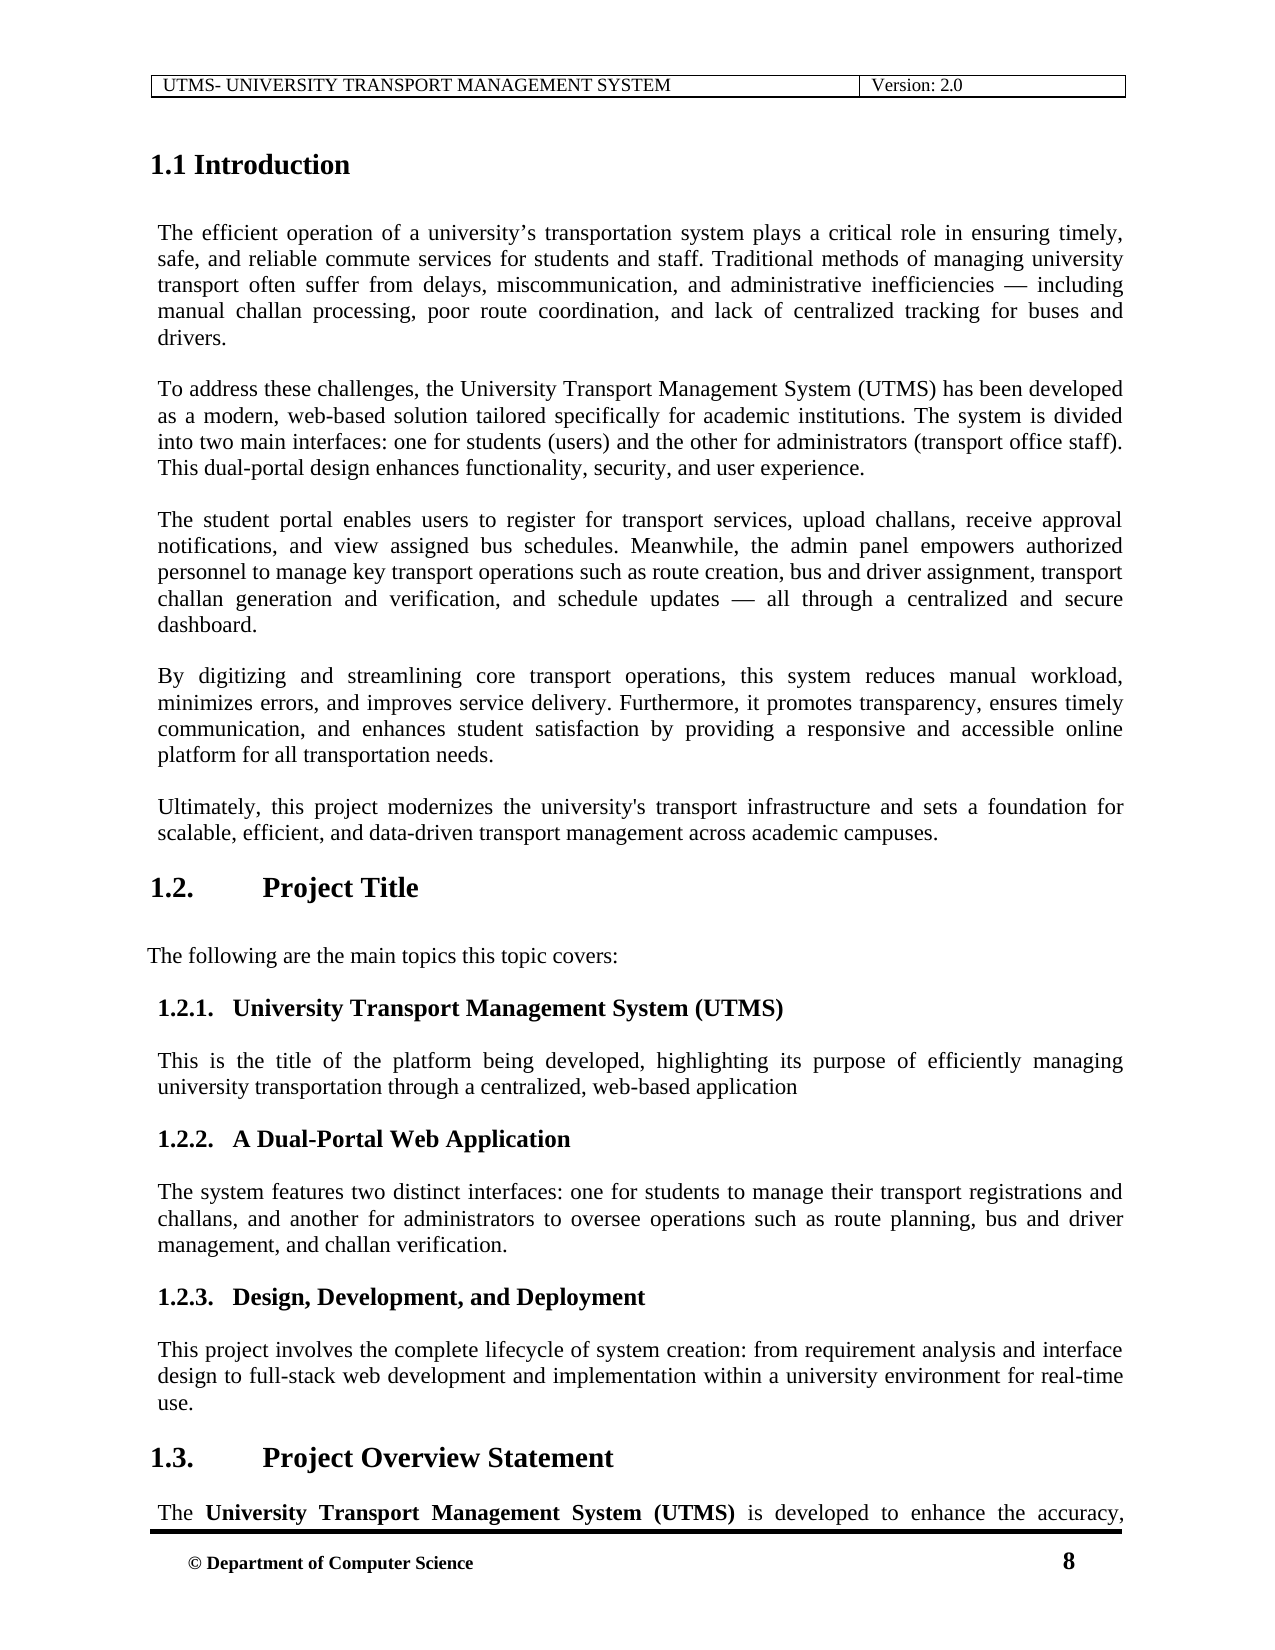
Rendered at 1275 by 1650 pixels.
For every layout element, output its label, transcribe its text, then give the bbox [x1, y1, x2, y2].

text This project involves the complete lifecycle of system creation: from requirement analysis and interface design to full-stack web development and implementation within a university environment for real-time use. [157, 1336, 1125, 1415]
text Ultimately, this project modernizes the university's transport infrastructure and sets a foundation for scalable, efficient, and data-driven transport management across academic campuses. [157, 793, 1125, 846]
list Design, Development, and Deployment [157, 1282, 1125, 1311]
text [157, 1499, 1125, 1525]
list University Transport Management System (UTMS) [157, 993, 1125, 1022]
text The following are the main topics this topic covers: [112, 942, 1125, 968]
list Project Overview Statement [150, 1440, 1125, 1474]
list Project Title [150, 871, 1125, 904]
text The student portal enables users to register for transport services, upload challans, receive approval notifications, and view assigned bus schedules. Meanwhile, the admin panel empowers authorized personnel to manage key transport operations such as route creation, bus and driver assignment, transport challan generation and verification, and schedule updates — all through a centralized and secure dashboard. [157, 506, 1125, 637]
text The efficient operation of a university’s transportation system plays a critical role in ensuring timely, safe, and reliable commute services for students and staff. Traditional methods of managing university transport often suffer from delays, miscommunication, and administrative inefficiencies — including manual challan processing, poor route coordination, and lack of centralized tracking for buses and drivers. [157, 218, 1125, 350]
list A Dual-Portal Web Application [157, 1124, 1125, 1153]
text This is the title of the platform being developed, highlighting its purpose of efficiently managing university transportation through a centralized, web-based application [157, 1047, 1125, 1099]
list Introduction [150, 147, 1200, 181]
text The system features two distinct interfaces: one for students to manage their transport registrations and challans, and another for administrators to oversee operations such as route planning, bus and driver management, and challan verification. [157, 1178, 1125, 1257]
text To address these challenges, the University Transport Management System (UTMS) has been developed as a modern, web-based solution tailored specifically for academic institutions. The system is divided into two main interfaces: one for students (users) and the other for administrators (transport office staff). This dual-portal design enhances functionality, security, and user experience. [157, 375, 1125, 481]
text By digitizing and streamlining core transport operations, this system reduces manual workload, minimizes errors, and improves service delivery. Furthermore, it promotes transparency, ensures timely communication, and enhances student satisfaction by providing a responsive and accessible online platform for all transportation needs. [157, 662, 1125, 768]
